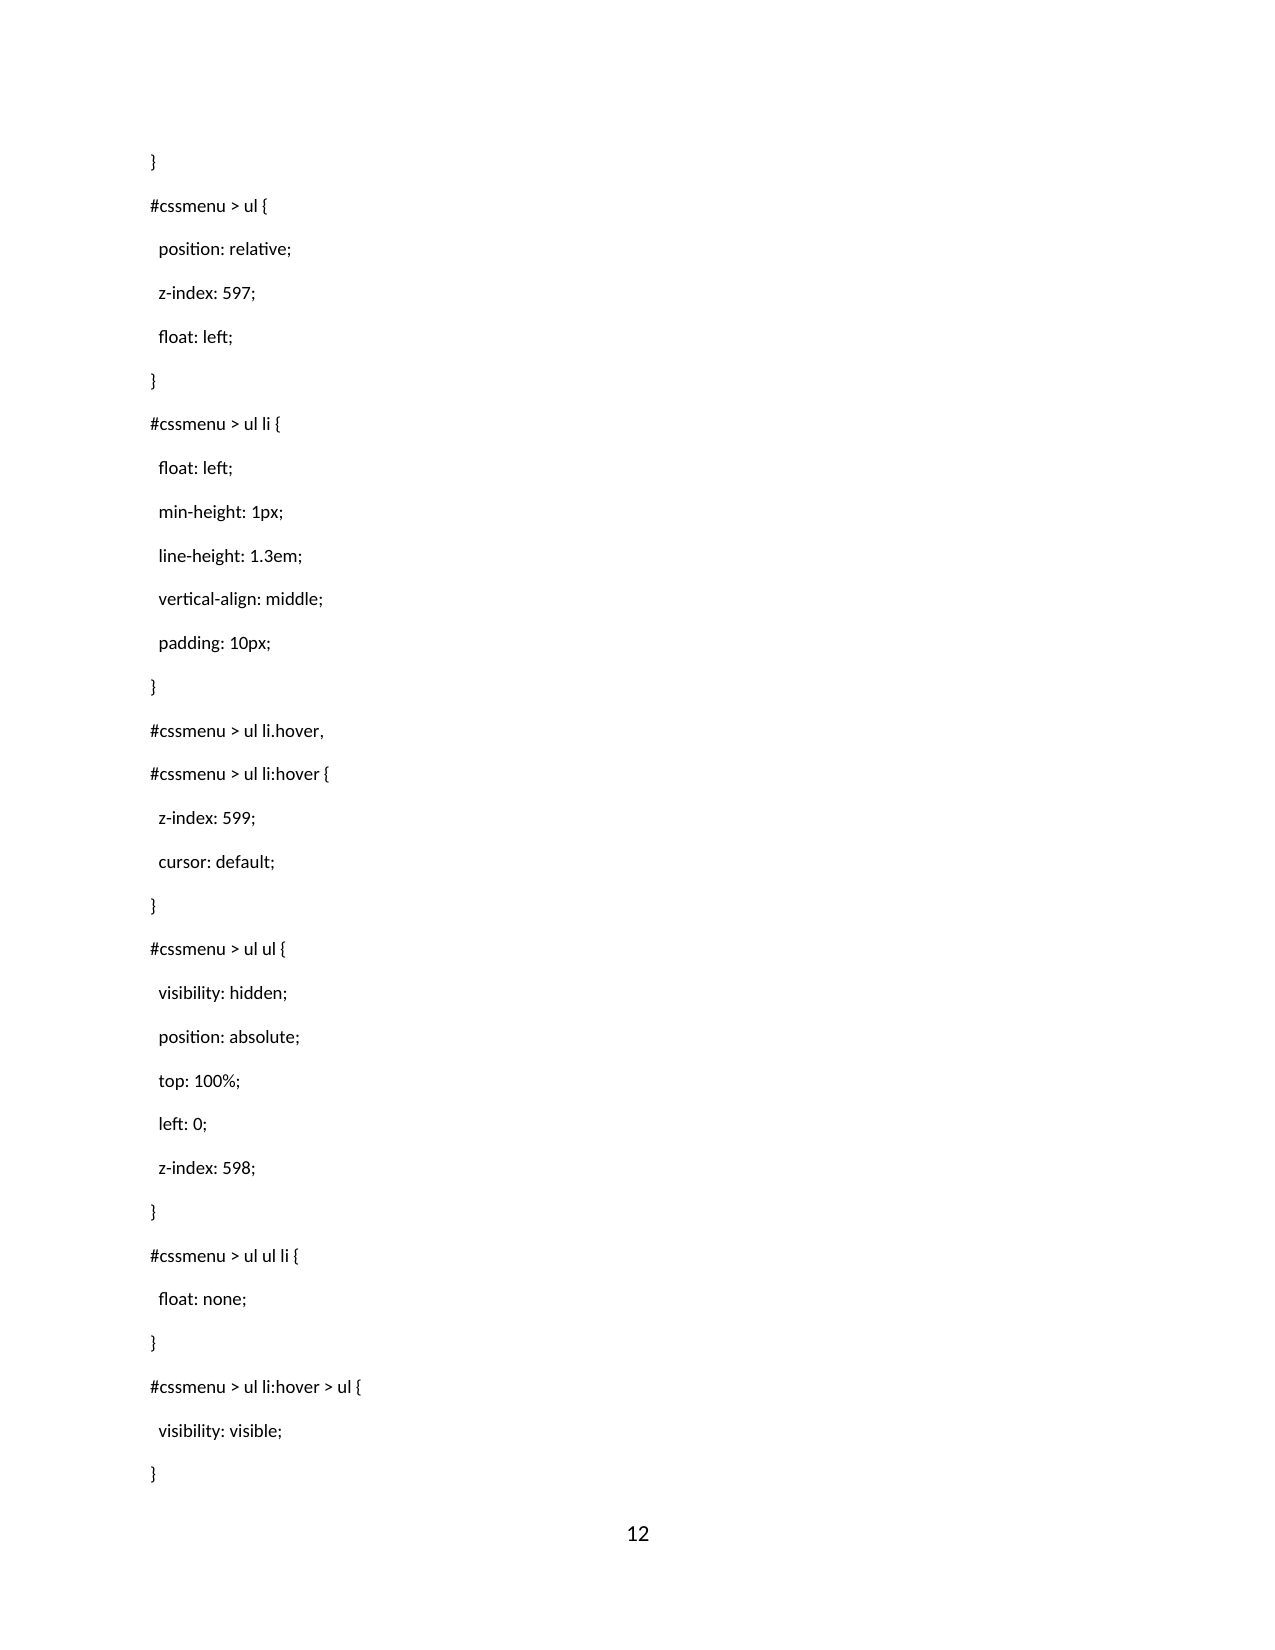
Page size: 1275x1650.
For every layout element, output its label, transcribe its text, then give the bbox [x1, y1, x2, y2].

text } [150, 1462, 1125, 1485]
text } [150, 369, 1125, 392]
text position: relative; [150, 237, 1125, 260]
text } [150, 1331, 1125, 1354]
text vertical-align: middle; [150, 587, 1125, 610]
text z-index: 598; [150, 1156, 1125, 1179]
text float: none; [150, 1287, 1125, 1310]
text cursor: default; [150, 850, 1125, 873]
text #cssmenu > ul ul { [150, 937, 1125, 960]
text left: 0; [150, 1112, 1125, 1135]
text } [150, 1200, 1125, 1223]
text z-index: 597; [150, 281, 1125, 304]
text line-height: 1.3em; [150, 544, 1125, 567]
text #cssmenu > ul li.hover, [150, 719, 1125, 742]
text #cssmenu > ul li:hover > ul { [150, 1375, 1125, 1398]
text visibility: hidden; [150, 981, 1125, 1004]
text #cssmenu > ul { [150, 194, 1125, 217]
text #cssmenu > ul li { [150, 412, 1125, 435]
text z-index: 599; [150, 806, 1125, 829]
text padding: 10px; [150, 631, 1125, 654]
text visibility: visible; [150, 1419, 1125, 1442]
text } [150, 894, 1125, 917]
text top: 100%; [150, 1069, 1125, 1092]
text #cssmenu > ul ul li { [150, 1244, 1125, 1267]
text #cssmenu > ul li:hover { [150, 762, 1125, 785]
text min-height: 1px; [150, 500, 1125, 523]
text float: left; [150, 325, 1125, 348]
text } [150, 675, 1125, 698]
text float: left; [150, 456, 1125, 479]
text } [150, 150, 1125, 173]
text position: absolute; [150, 1025, 1125, 1048]
